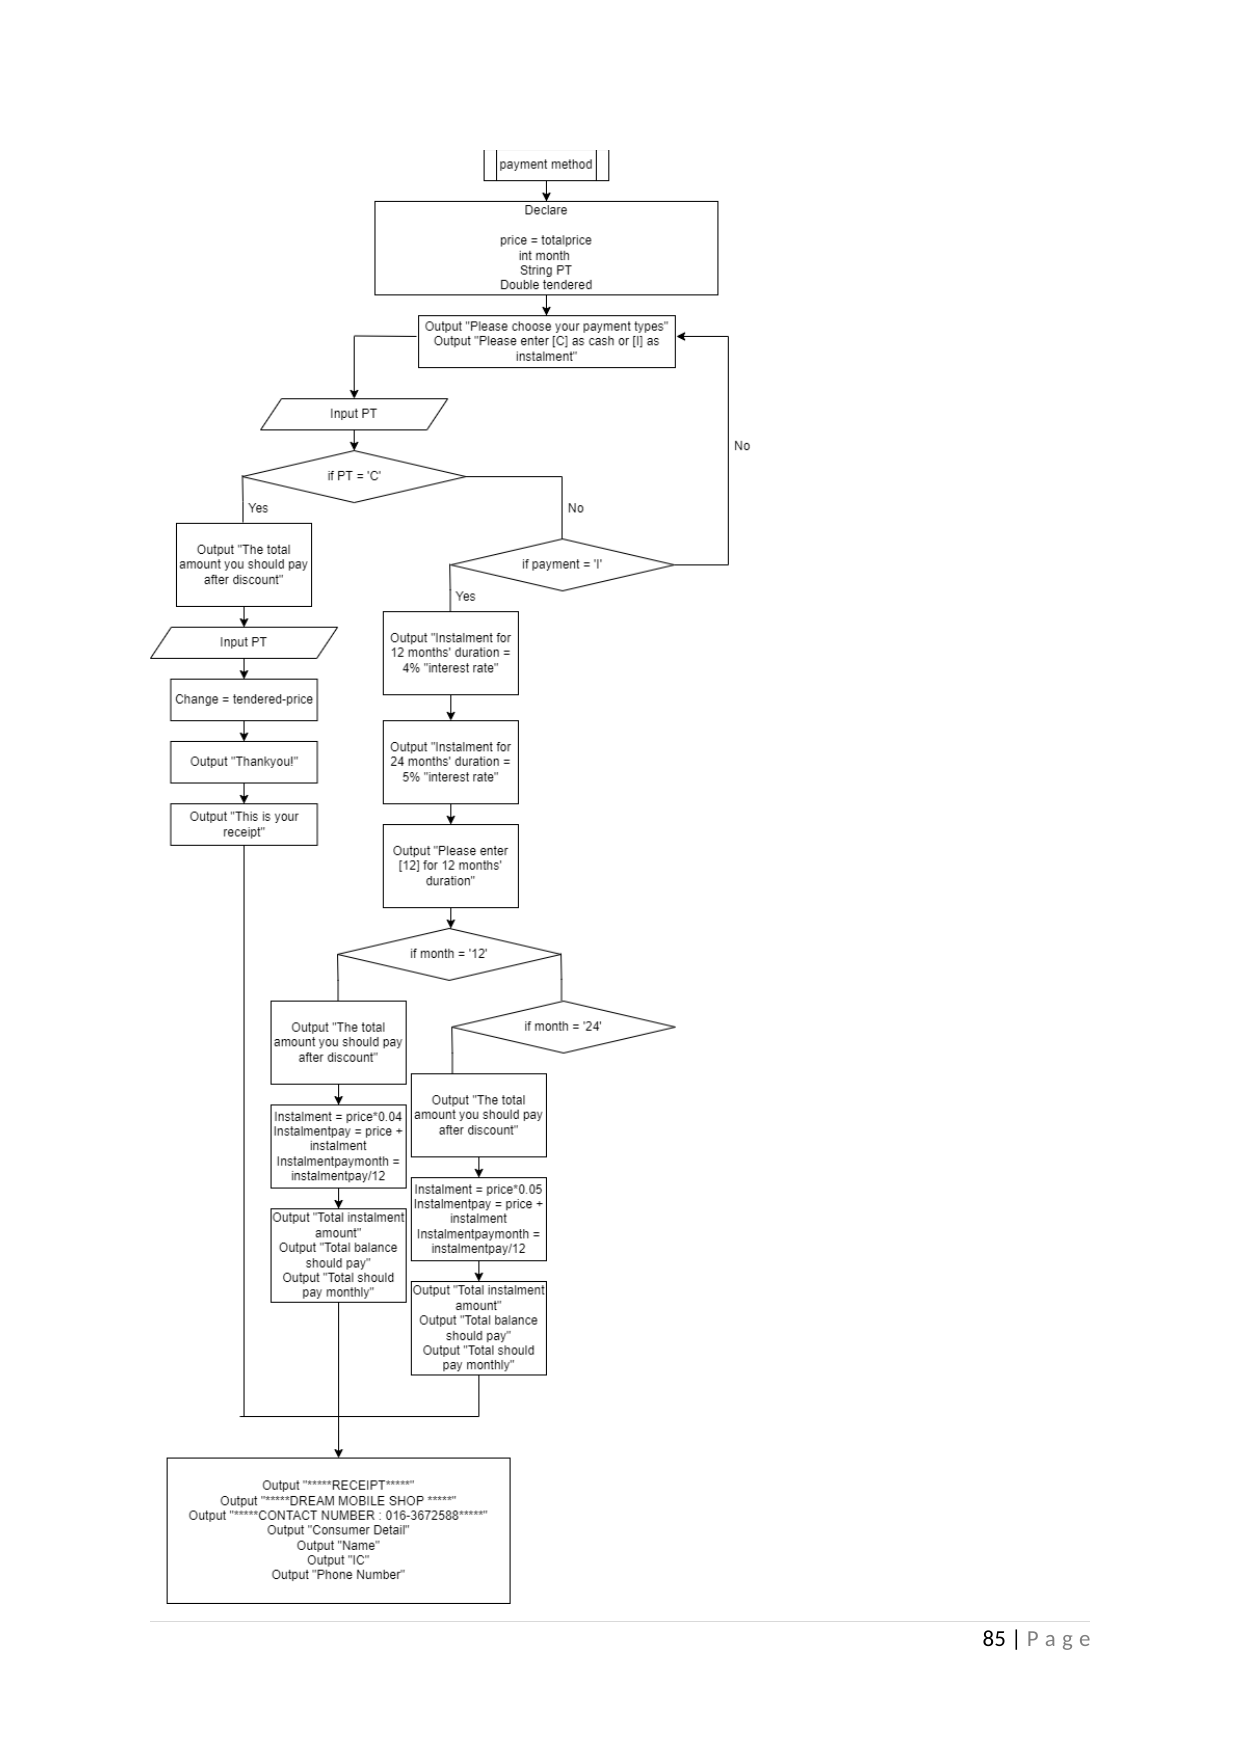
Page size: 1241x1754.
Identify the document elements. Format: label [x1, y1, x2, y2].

picture [150, 150, 812, 1604]
